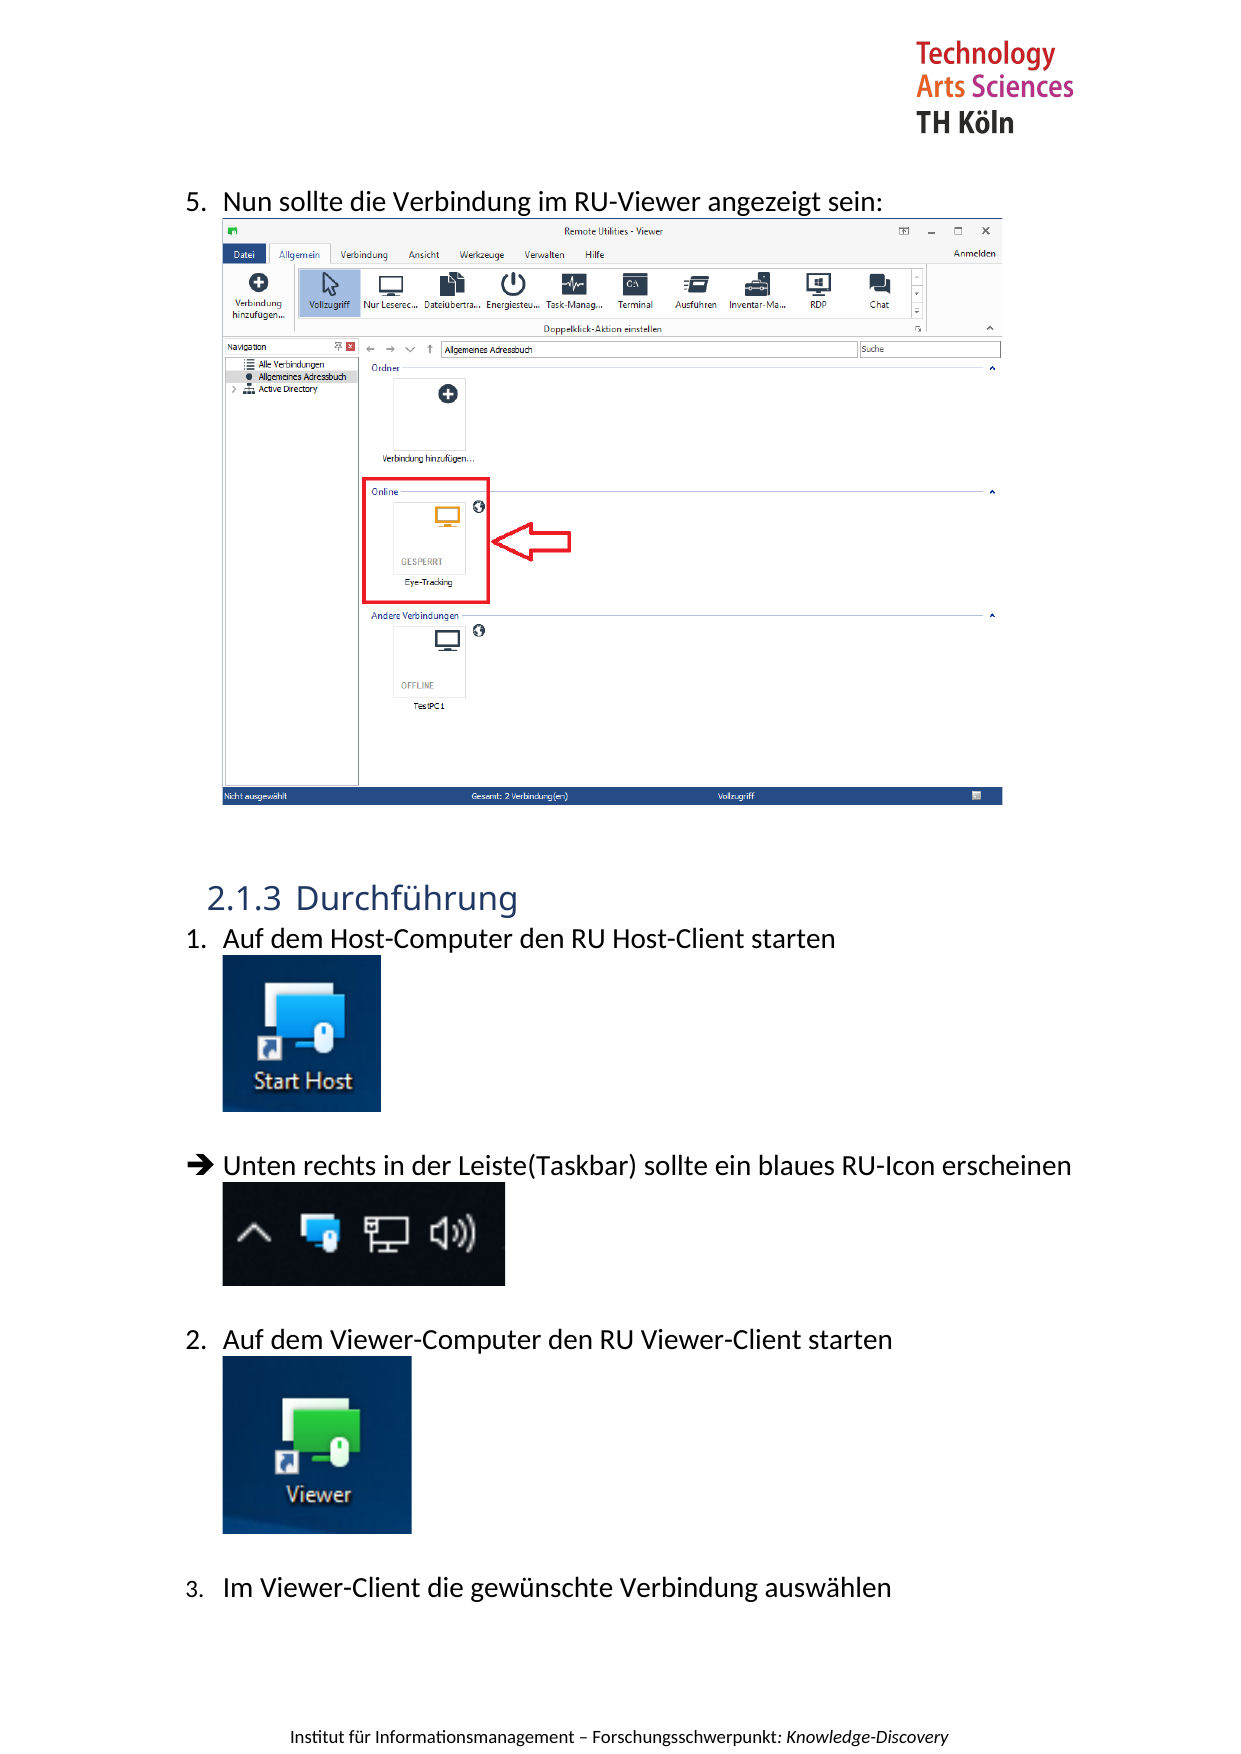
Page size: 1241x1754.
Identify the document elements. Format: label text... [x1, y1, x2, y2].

picture [222, 955, 381, 1112]
picture [222, 1182, 506, 1286]
list Auf dem Viewer-Computer den RU Viewer-Client starten [185, 1321, 1093, 1357]
subtitle Durchführung [207, 875, 1093, 920]
list Unten rechts in der Leiste(Taskbar) sollte ein blaues RU-Icon erscheinen [185, 1147, 1093, 1183]
picture [916, 35, 1087, 144]
picture [222, 1356, 412, 1534]
list Nun sollte die Verbindung im RU-Viewer angezeigt sein: [185, 183, 1093, 219]
picture [222, 218, 1003, 805]
list Auf dem Host-Computer den RU Host-Client starten [185, 920, 1093, 956]
list Im Viewer-Client die gewünschte Verbindung auswählen [185, 1569, 1093, 1605]
